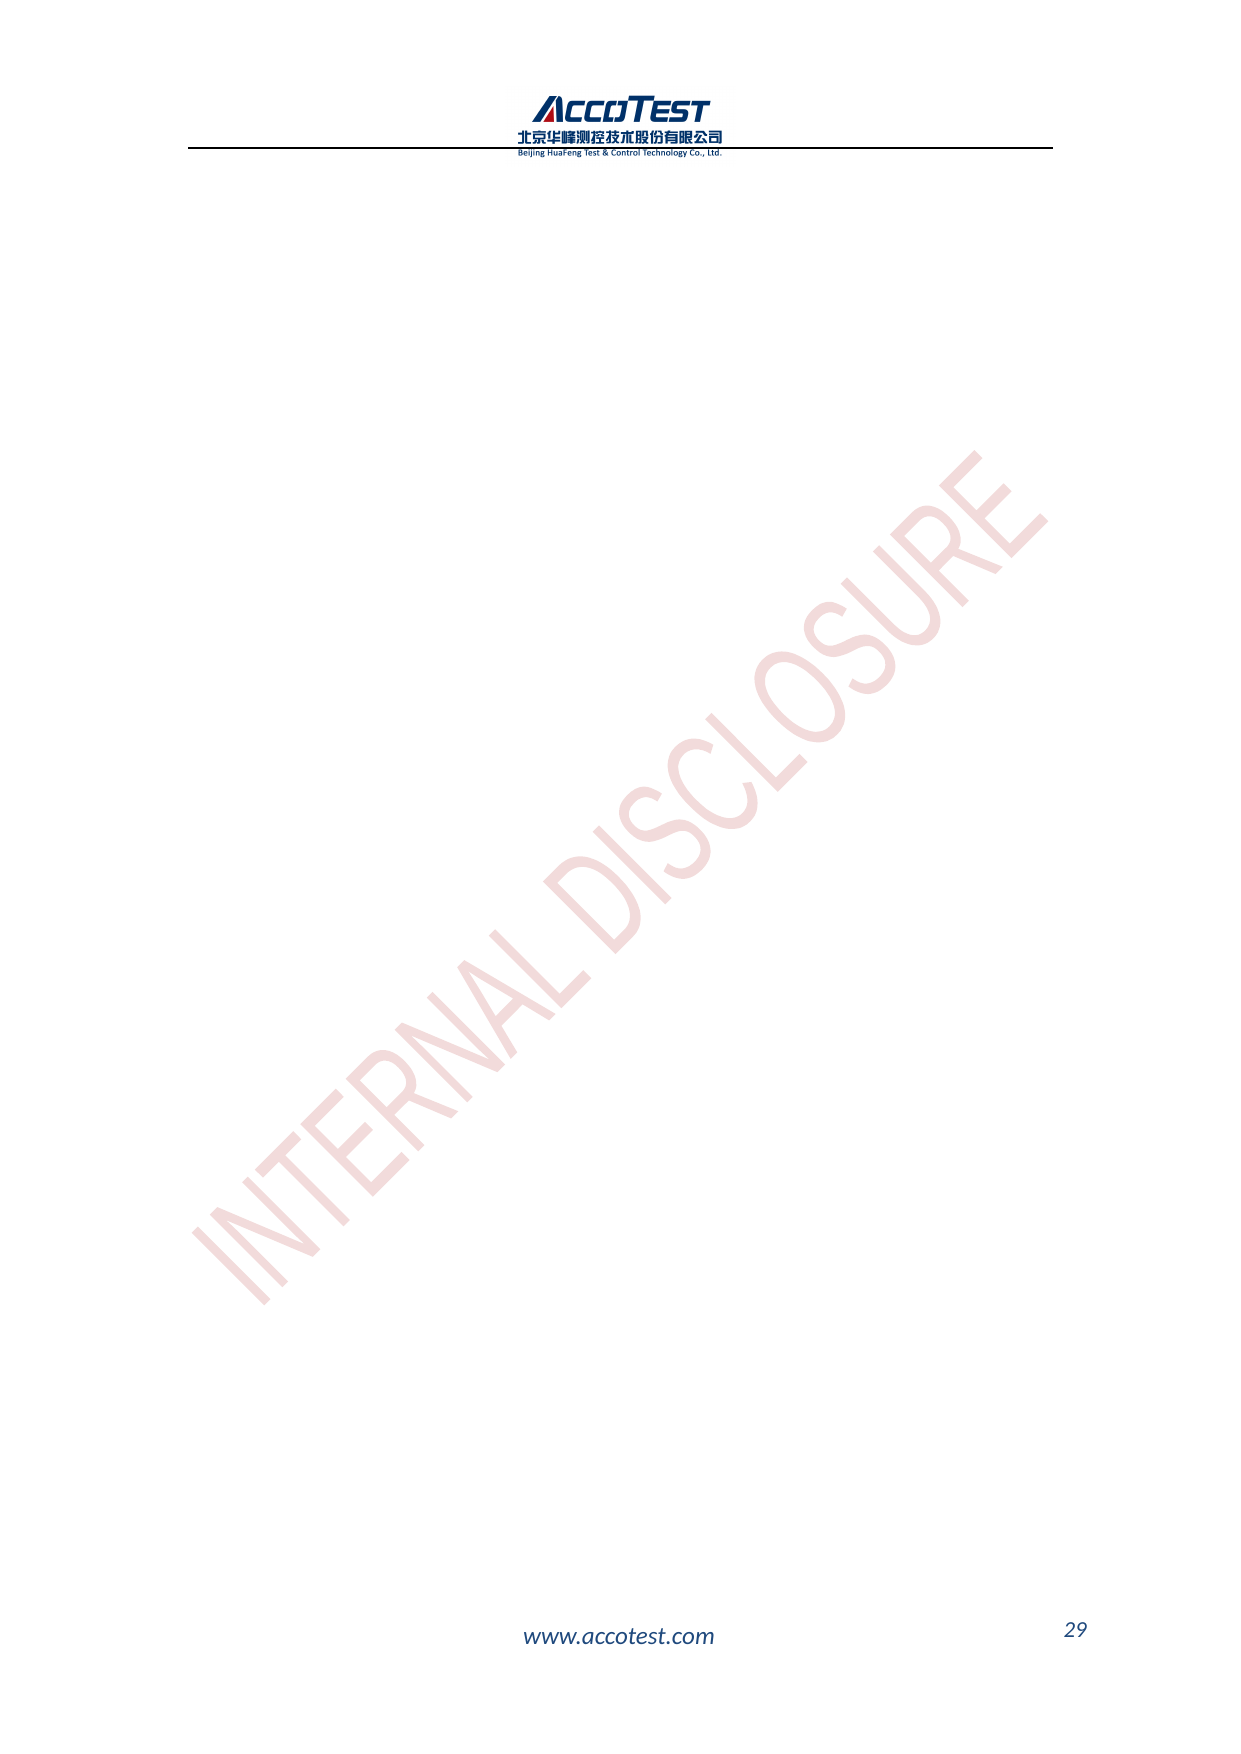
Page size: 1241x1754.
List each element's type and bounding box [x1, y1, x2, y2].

picture [504, 149, 737, 167]
picture [504, 86, 737, 147]
